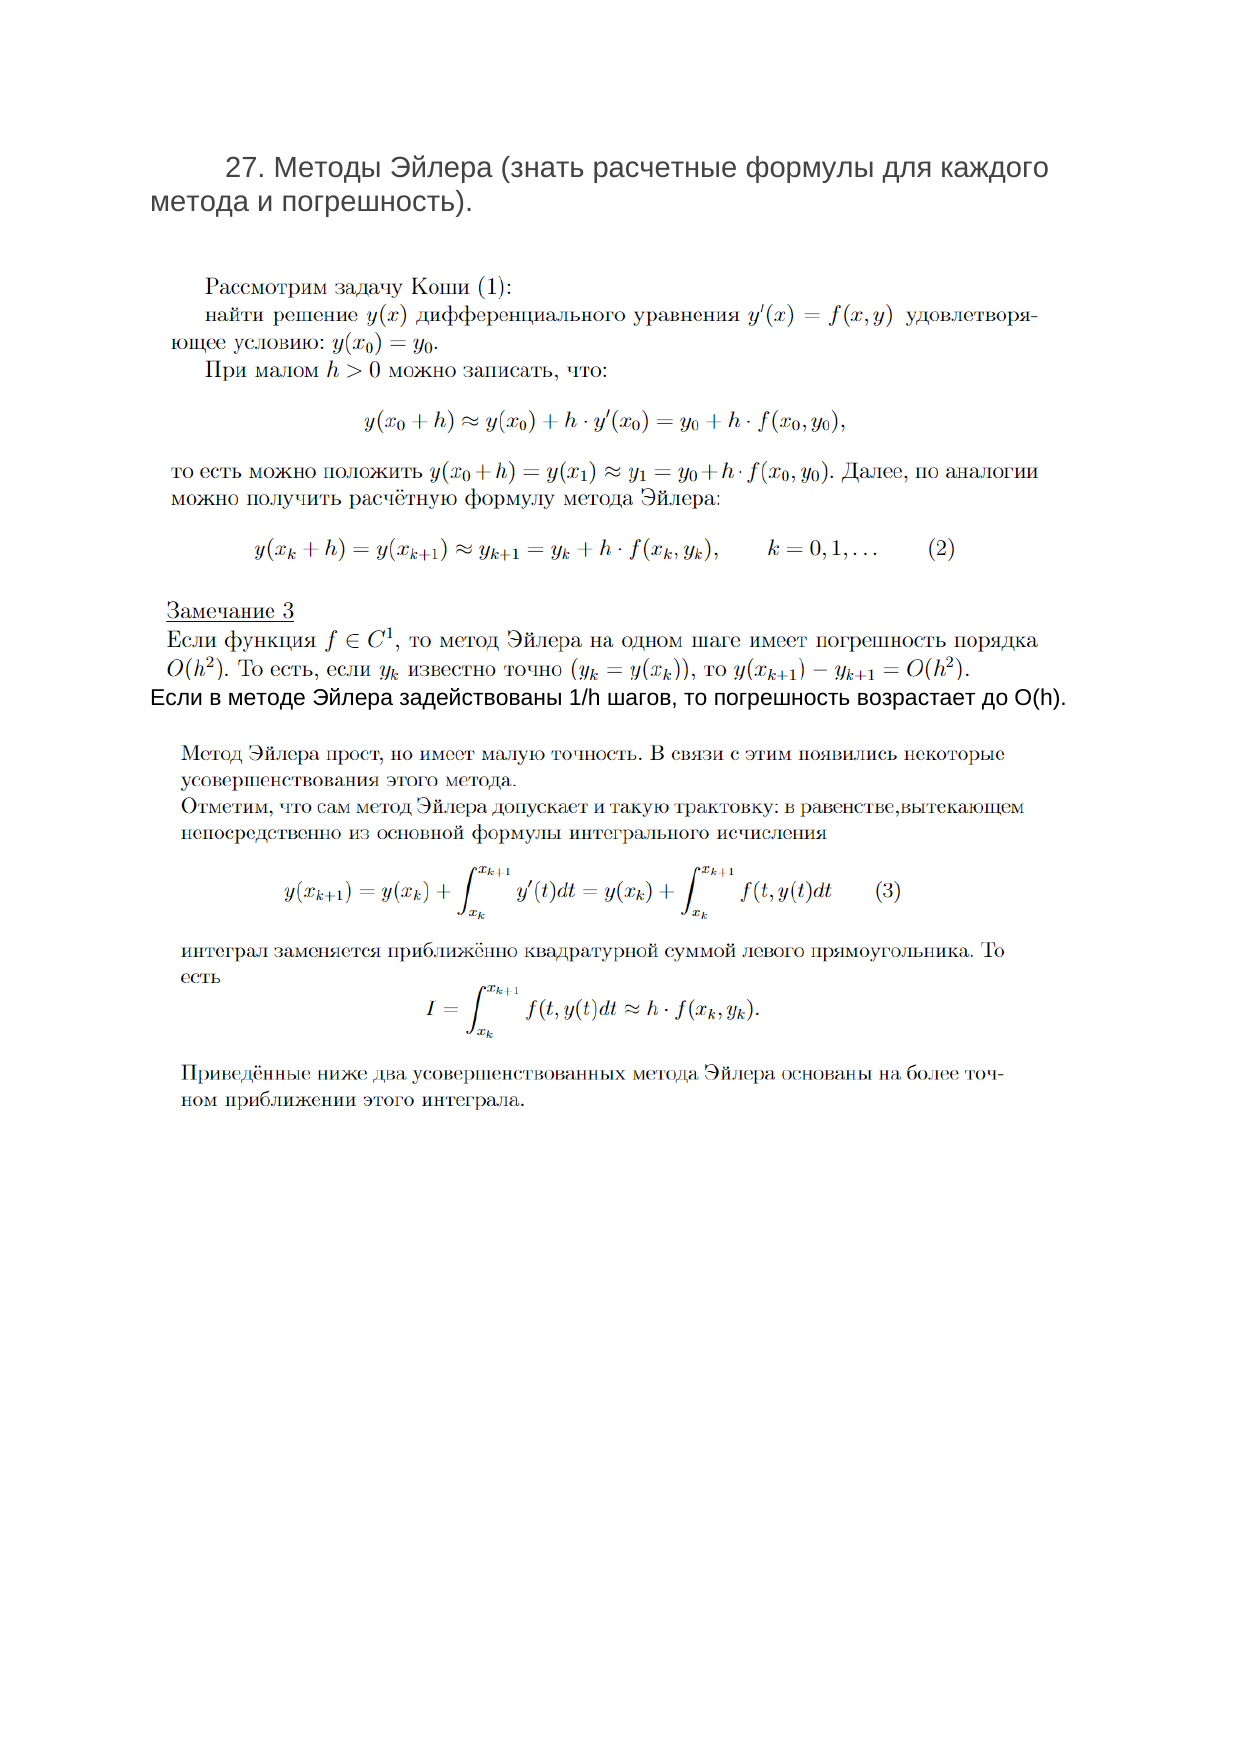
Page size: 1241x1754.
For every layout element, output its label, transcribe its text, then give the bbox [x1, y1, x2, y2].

picture [150, 743, 1061, 1129]
picture [150, 595, 1091, 680]
subtitle 27. Методы Эйлера (знать расчетные формулы для каждого метода и погрешность). [150, 150, 1090, 217]
picture [150, 255, 1091, 591]
text Если в методе Эйлера задействованы 1/h шагов, то погрешность возрастает до O(h). [150, 683, 1090, 710]
